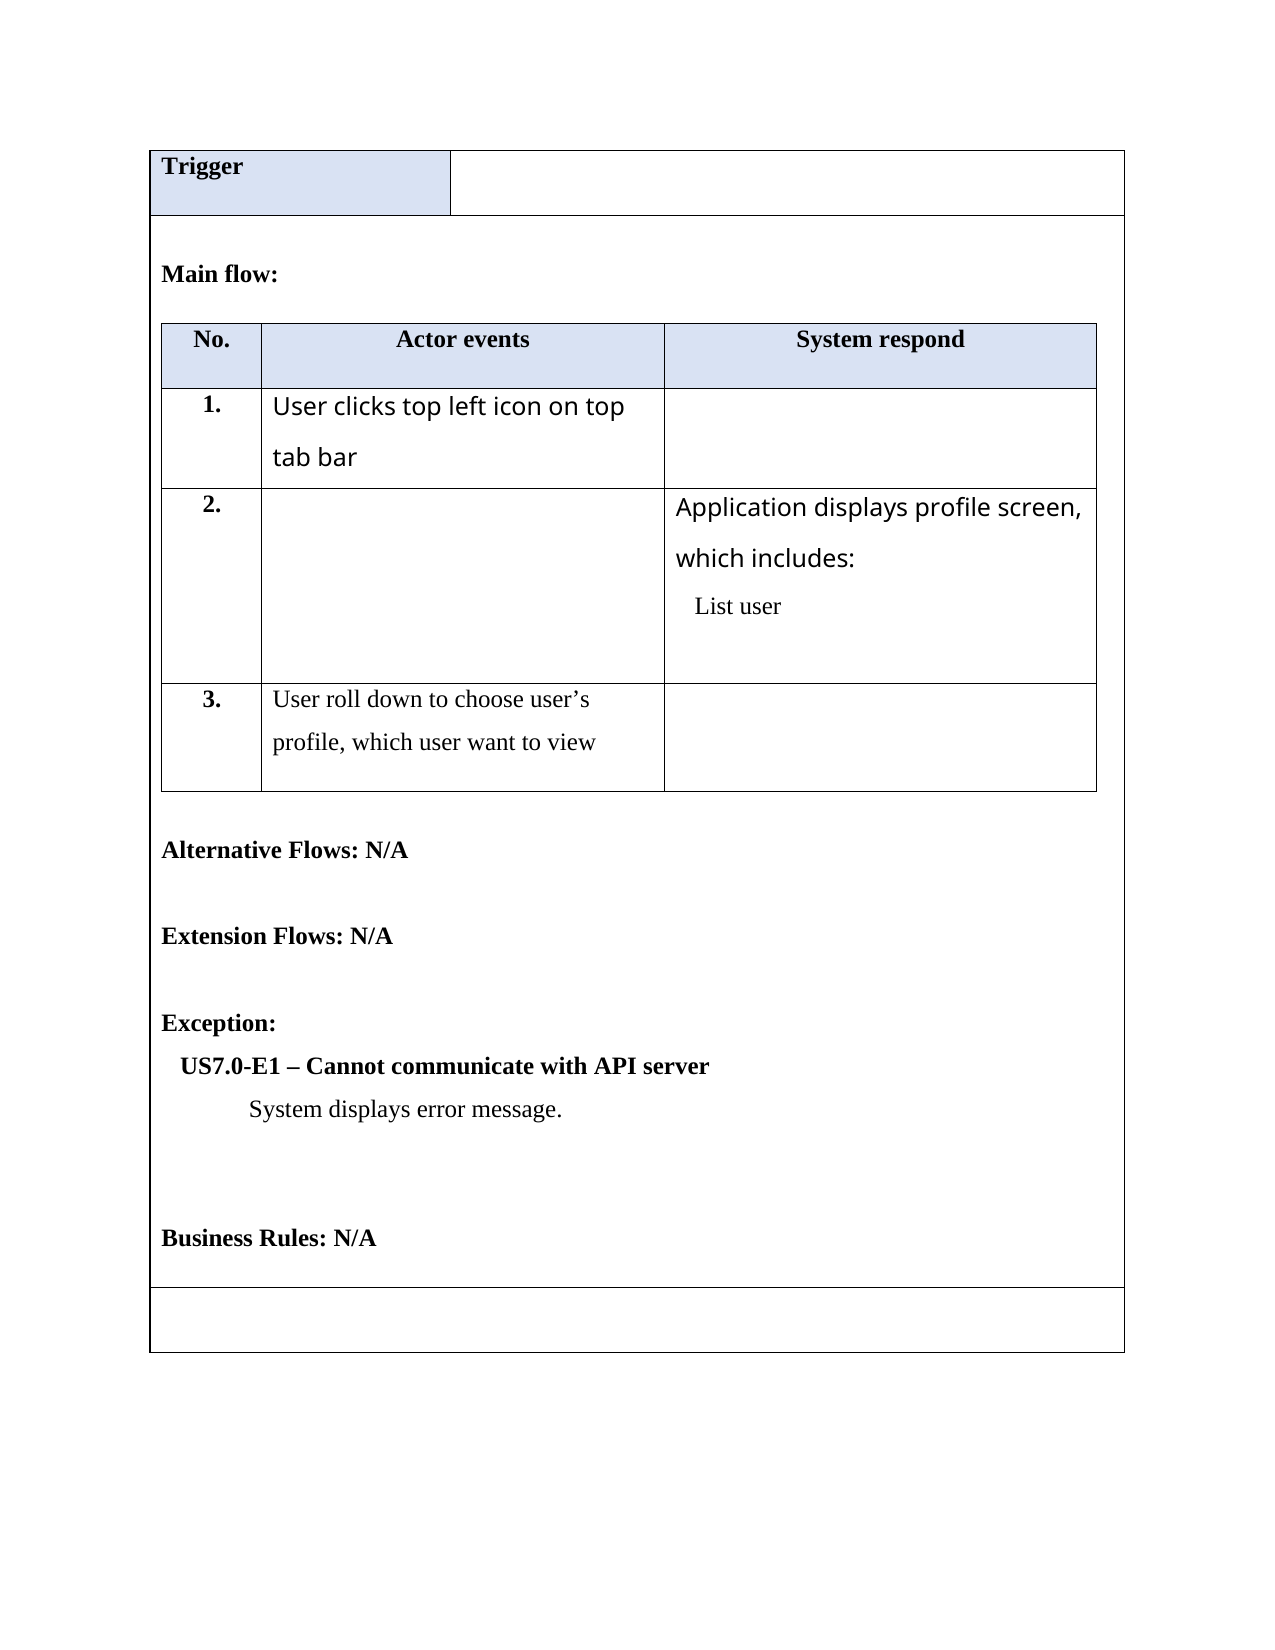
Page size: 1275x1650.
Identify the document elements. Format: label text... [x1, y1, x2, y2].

table_cell [451, 151, 1124, 215]
table_cell Trigger [151, 151, 450, 215]
table_cell Main flow: Alternative Flows: N/A Extension Flows: N/A Exception: US7.0-E1 – Cannot communicate with API server System displays error message. Business Rules: N/A [151, 216, 1124, 1287]
table_cell [151, 1288, 1124, 1352]
